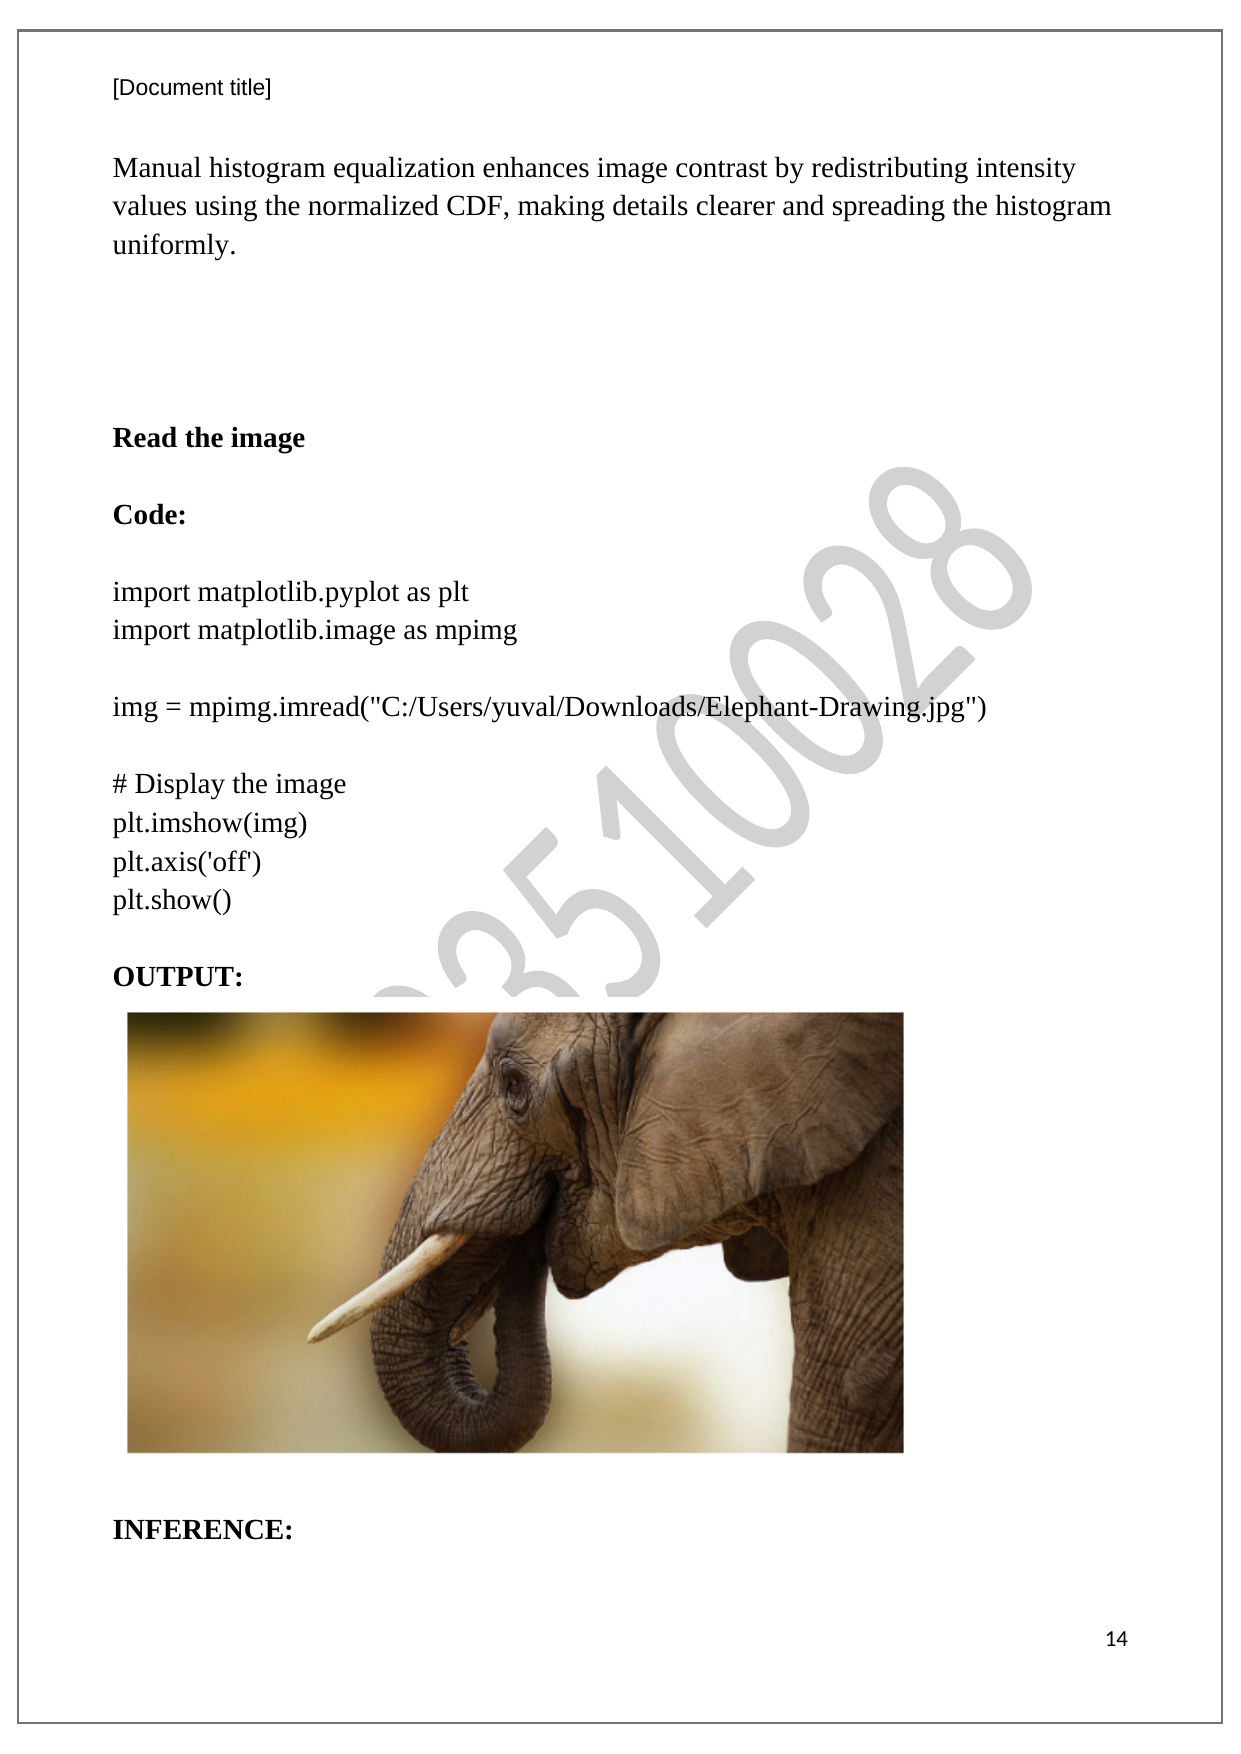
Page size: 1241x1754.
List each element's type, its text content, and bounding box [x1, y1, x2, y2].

text plt.show() [112, 882, 1128, 916]
text import matplotlib.pyplot as plt [112, 574, 1128, 607]
text INFERENCE: [112, 1512, 1128, 1545]
text import matplotlib.image as mpimg [112, 612, 1128, 646]
text Code: [112, 497, 1128, 530]
text Read the image [112, 420, 1128, 453]
text img = mpimg.imread("C:/Users/yuval/Downloads/Elephant-Drawing.jpg") [112, 689, 1128, 723]
text plt.imshow(img) [112, 805, 1128, 839]
text plt.axis('off') [112, 844, 1128, 877]
text Manual histogram equalization enhances image contrast by redistributing intensity values using the normalized CDF, making details clearer and spreading the histogram uniformly. [112, 150, 1128, 261]
picture [112, 997, 918, 1469]
text OUTPUT: [112, 959, 1128, 993]
text # Display the image [112, 767, 1128, 800]
